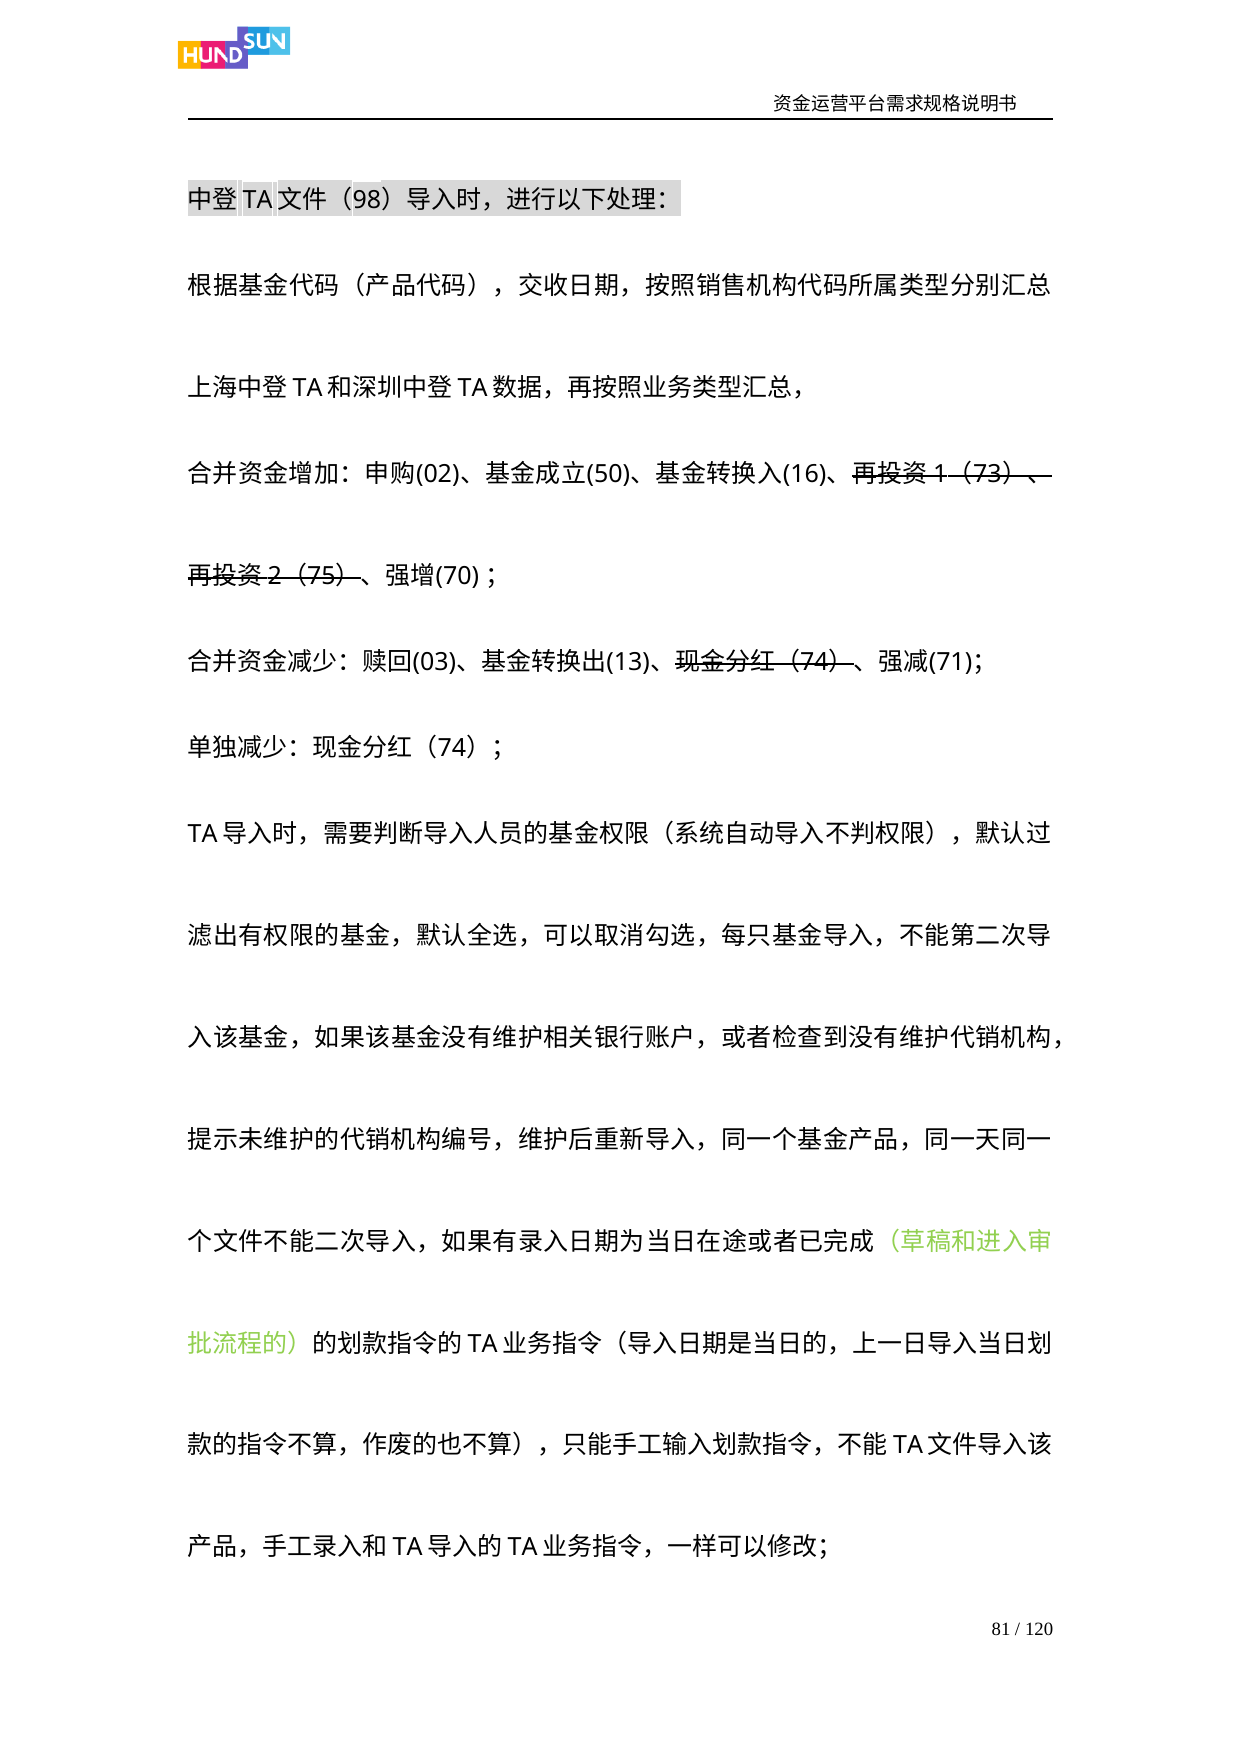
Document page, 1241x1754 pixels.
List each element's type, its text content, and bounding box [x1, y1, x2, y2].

text 根据基金代码（产品代码），交收日期，按照销售机构代码所属类型分别汇总上海中登TA和深圳中登TA数据，再按照业务类型汇总， [187, 250, 1053, 420]
text 合并资金减少：赎回(03)、基金转换出(13)、现金分红（74）、强减(71)； [187, 626, 1053, 694]
text 合并资金增加：申购(02)、基金成立(50)、基金转换入(16)、再投资1（73）、再投资2（75）、强增(70) ； [187, 438, 1053, 608]
text TA导入时，需要判断导入人员的基金权限（系统自动导入不判权限），默认过滤出有权限的基金，默认全选，可以取消勾选，每只基金导入，不能第二次导入该基金，如果该基金没有维护相关银行账户，或者检查到没有维护代销机构，提示未维护的代销机构编号，维护后重新导入，同一个基金产品，同一天同一个文件不能二次导入，如果有录入日期为当日在途或者已完成（草稿和进入审批流程的）的划款指令的TA业务指令（导入日期是当日的，上一日导入当日划款的指令不算，作废的也不算），只能手工输入划款指令，不能TA文件导入该产品，手工录入和TA导入的TA业务指令，一样可以修改； [187, 798, 1053, 1579]
text 单独减少：现金分红（74）； [187, 712, 1053, 780]
text 中登TA文件（98）导入时，进行以下处理： [187, 164, 1053, 232]
picture [177, 26, 291, 69]
